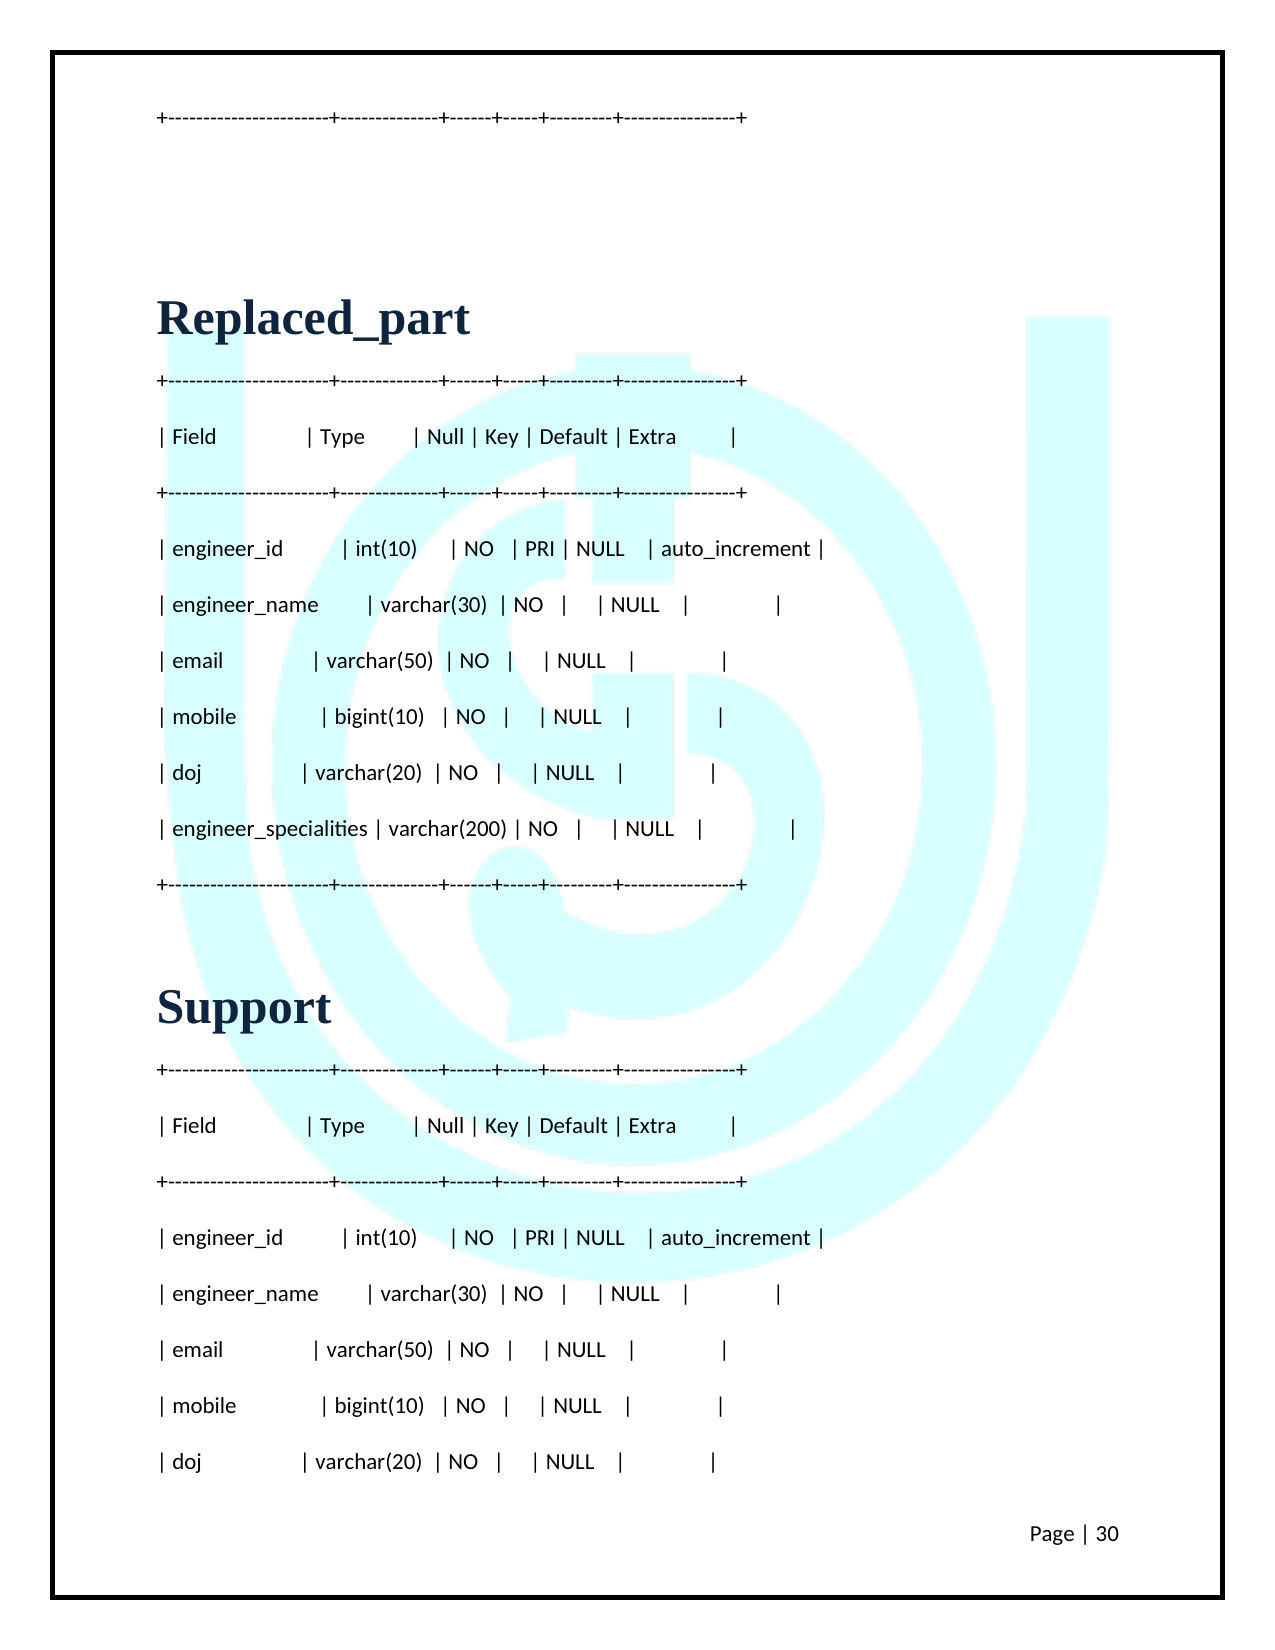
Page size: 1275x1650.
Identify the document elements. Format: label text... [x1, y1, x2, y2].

text | engineer_specialities | varchar(200) | NO | | NULL | | [156, 814, 1118, 842]
text Support [156, 977, 1118, 1034]
text +-----------------------+--------------+------+-----+---------+----------------+ [156, 366, 1118, 394]
text | doj | varchar(20) | NO | | NULL | | [156, 1447, 1118, 1475]
text +-----------------------+--------------+------+-----+---------+----------------+ [156, 478, 1118, 506]
text | engineer_id | int(10) | NO | PRI | NULL | auto_increment | [156, 1223, 1118, 1251]
text +-----------------------+--------------+------+-----+---------+----------------+ [156, 1167, 1118, 1195]
text | mobile | bigint(10) | NO | | NULL | | [156, 1391, 1118, 1419]
text | Field | Type | Null | Key | Default | Extra | [156, 1111, 1118, 1139]
text +-----------------------+--------------+------+-----+---------+----------------+ [156, 870, 1118, 898]
text | email | varchar(50) | NO | | NULL | | [156, 646, 1118, 674]
text | email | varchar(50) | NO | | NULL | | [156, 1335, 1118, 1363]
text +-----------------------+--------------+------+-----+---------+----------------+ [156, 1055, 1118, 1083]
text +-----------------------+--------------+------+-----+---------+----------------+ [156, 103, 1118, 131]
text | engineer_id | int(10) | NO | PRI | NULL | auto_increment | [156, 534, 1118, 562]
text | engineer_name | varchar(30) | NO | | NULL | | [156, 590, 1118, 618]
text Replaced_part [156, 288, 1118, 345]
text | Field | Type | Null | Key | Default | Extra | [156, 422, 1118, 450]
text | doj | varchar(20) | NO | | NULL | | [156, 758, 1118, 786]
text | engineer_name | varchar(30) | NO | | NULL | | [156, 1279, 1118, 1307]
text | mobile | bigint(10) | NO | | NULL | | [156, 702, 1118, 730]
